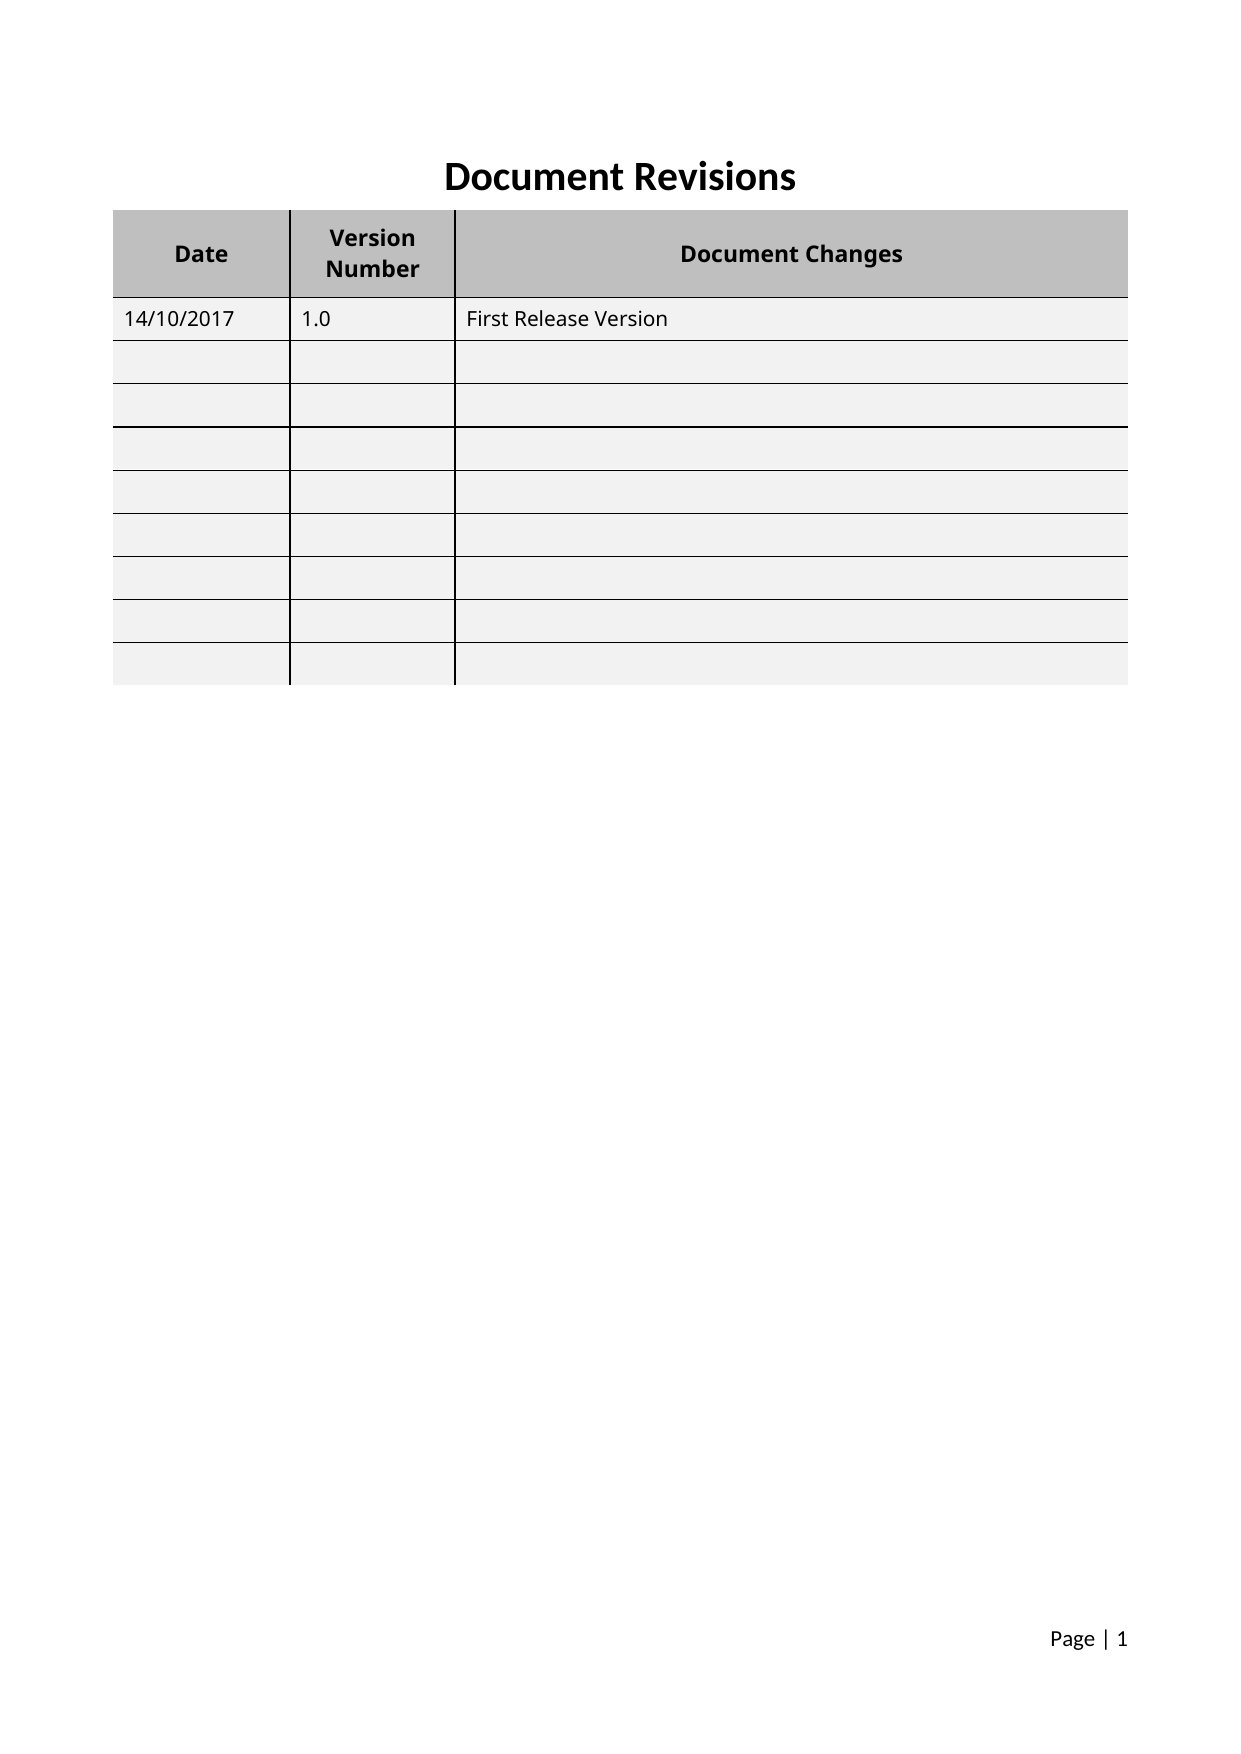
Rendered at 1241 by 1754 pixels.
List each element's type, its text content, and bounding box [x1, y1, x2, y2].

table_cell [456, 384, 1128, 426]
table_header Document Changes [456, 210, 1128, 297]
table_cell [113, 514, 289, 556]
table_cell [291, 514, 454, 556]
table_cell [291, 600, 454, 642]
table_cell [113, 600, 289, 642]
table_cell [113, 341, 289, 383]
table_cell First Release Version [456, 298, 1128, 340]
table_cell [456, 557, 1128, 599]
text Document Revisions [112, 150, 1128, 201]
table_cell [456, 471, 1128, 513]
table_cell [291, 557, 454, 599]
table_cell [291, 428, 454, 469]
table_cell [113, 471, 289, 513]
table_cell [456, 514, 1128, 556]
table_cell 1.0 [291, 298, 454, 340]
table_cell [113, 557, 289, 599]
table_header Date [113, 210, 289, 297]
table_cell 14/10/2017 [113, 298, 289, 340]
table_cell [113, 384, 289, 426]
table_cell [291, 643, 454, 685]
table_cell [456, 428, 1128, 469]
table_cell [113, 643, 289, 685]
table_cell [456, 341, 1128, 383]
table_cell [291, 341, 454, 383]
table_cell [456, 600, 1128, 642]
table_cell [456, 643, 1128, 685]
table_cell [291, 384, 454, 426]
table_cell [113, 428, 289, 469]
table_header Version Number [291, 210, 454, 297]
table_cell [291, 471, 454, 513]
